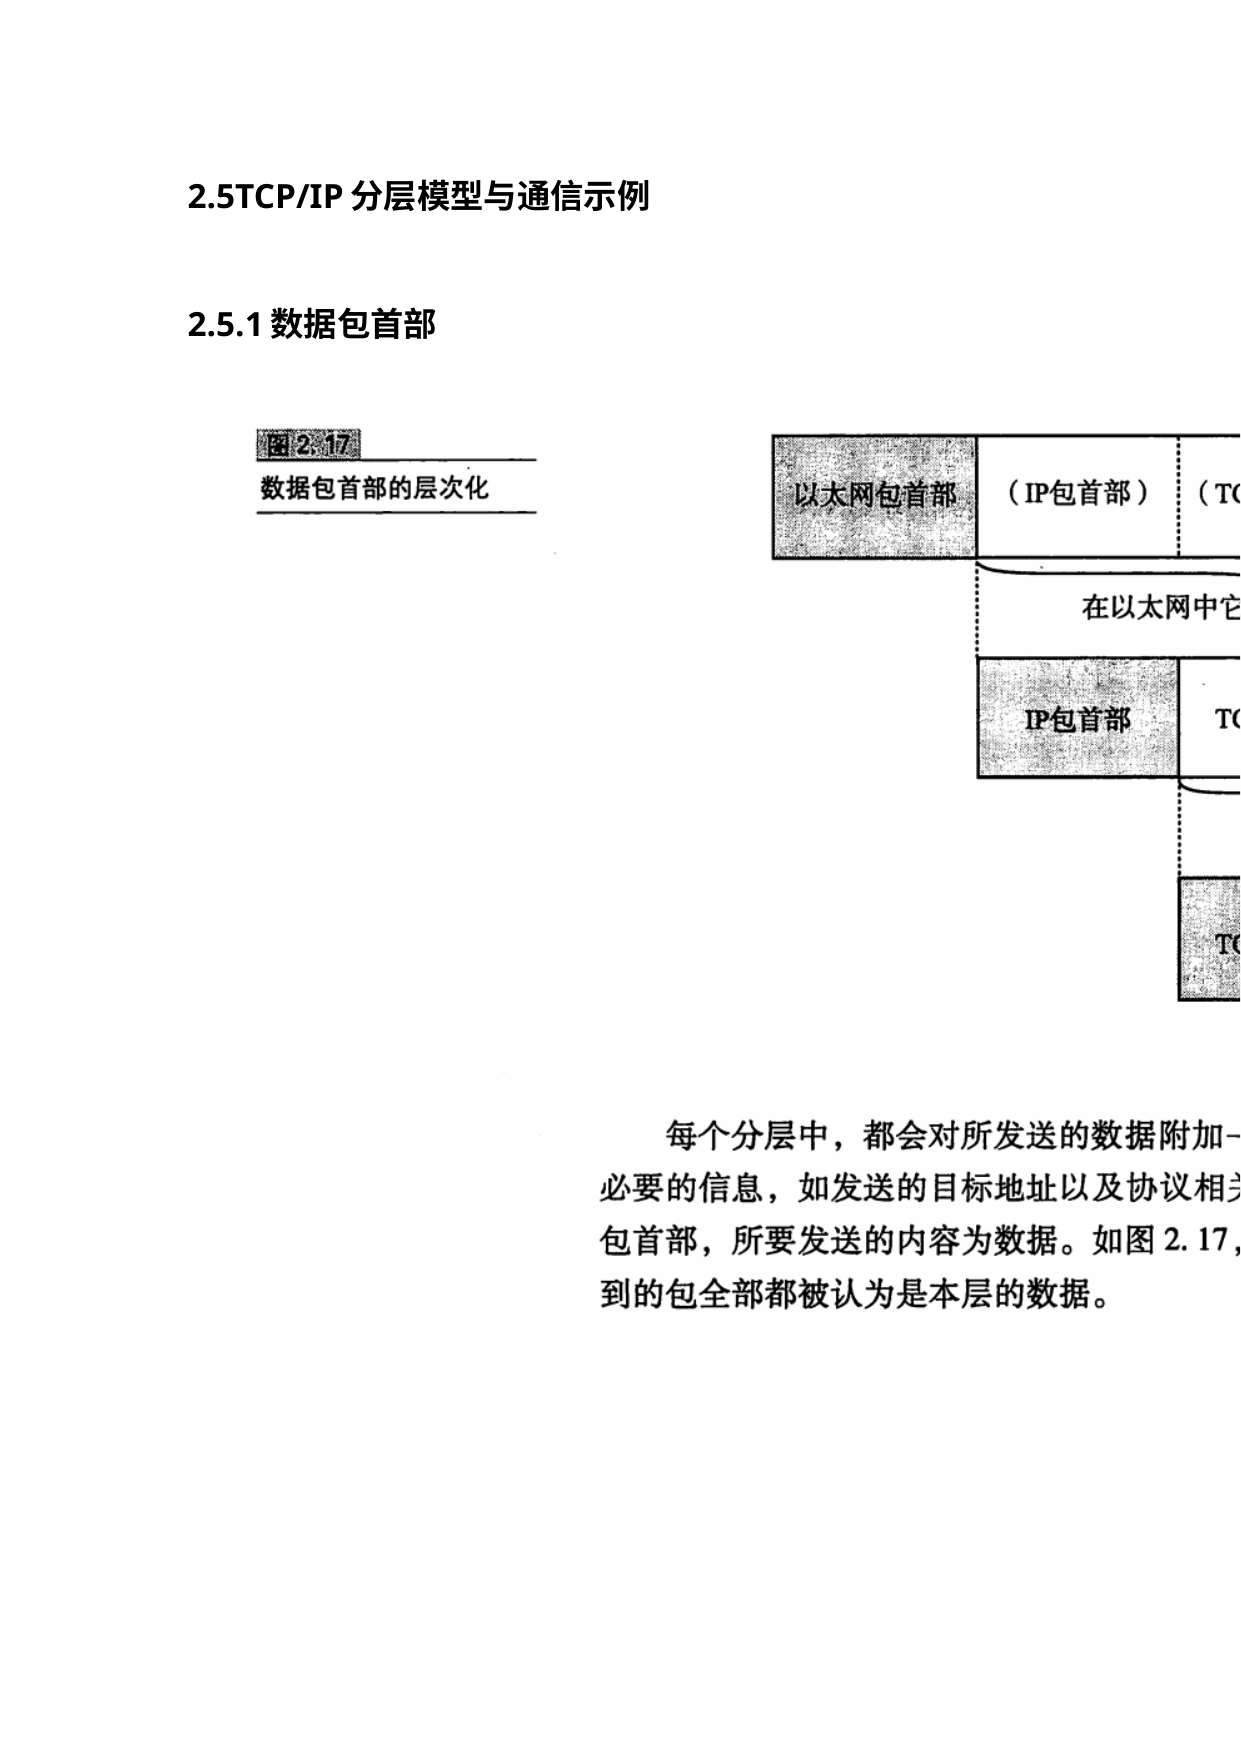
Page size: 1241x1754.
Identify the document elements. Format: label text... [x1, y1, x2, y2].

subtitle 2.5.1数据包首部 [187, 289, 1053, 354]
picture [187, 416, 1241, 1316]
subtitle 2.5TCP/IP分层模型与通信示例 [187, 162, 1053, 227]
